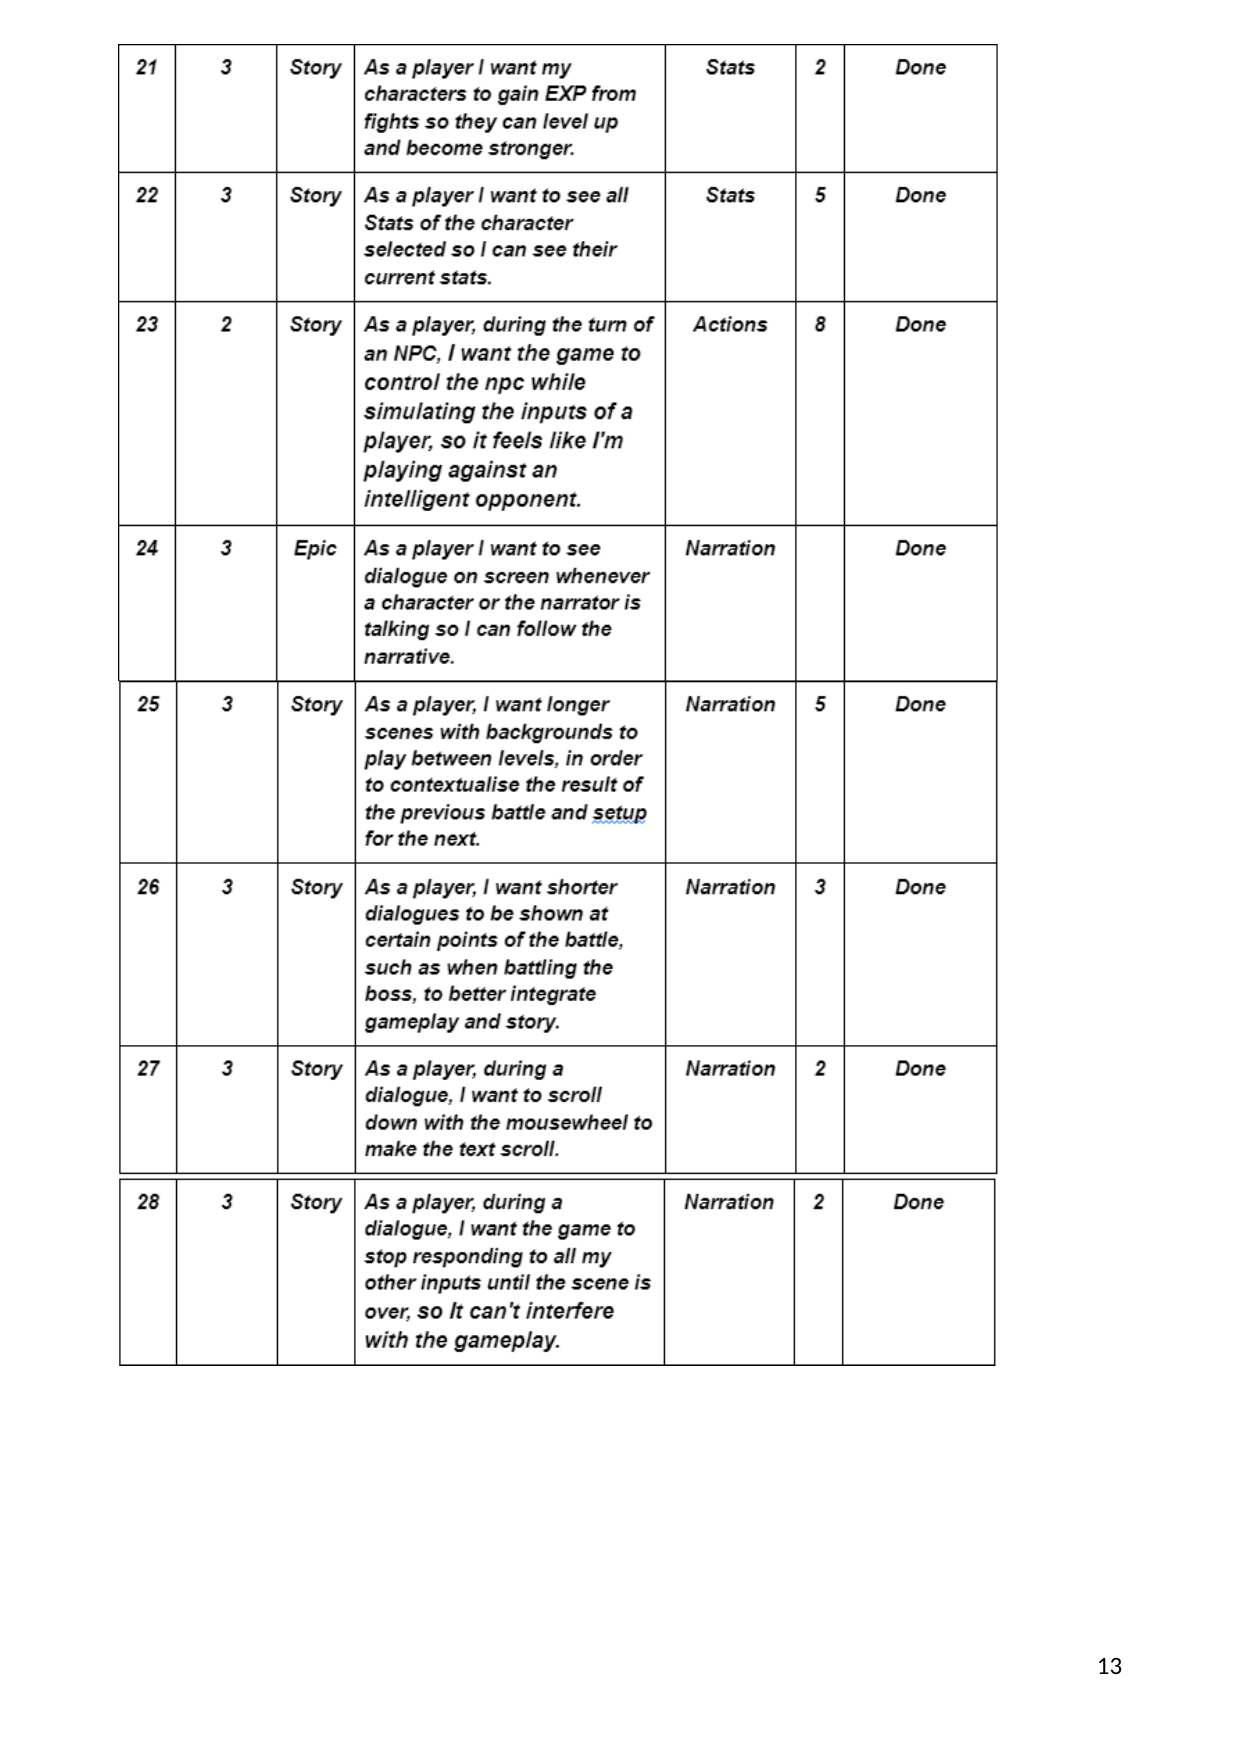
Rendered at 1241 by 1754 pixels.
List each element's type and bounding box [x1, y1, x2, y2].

picture [118, 44, 998, 1366]
